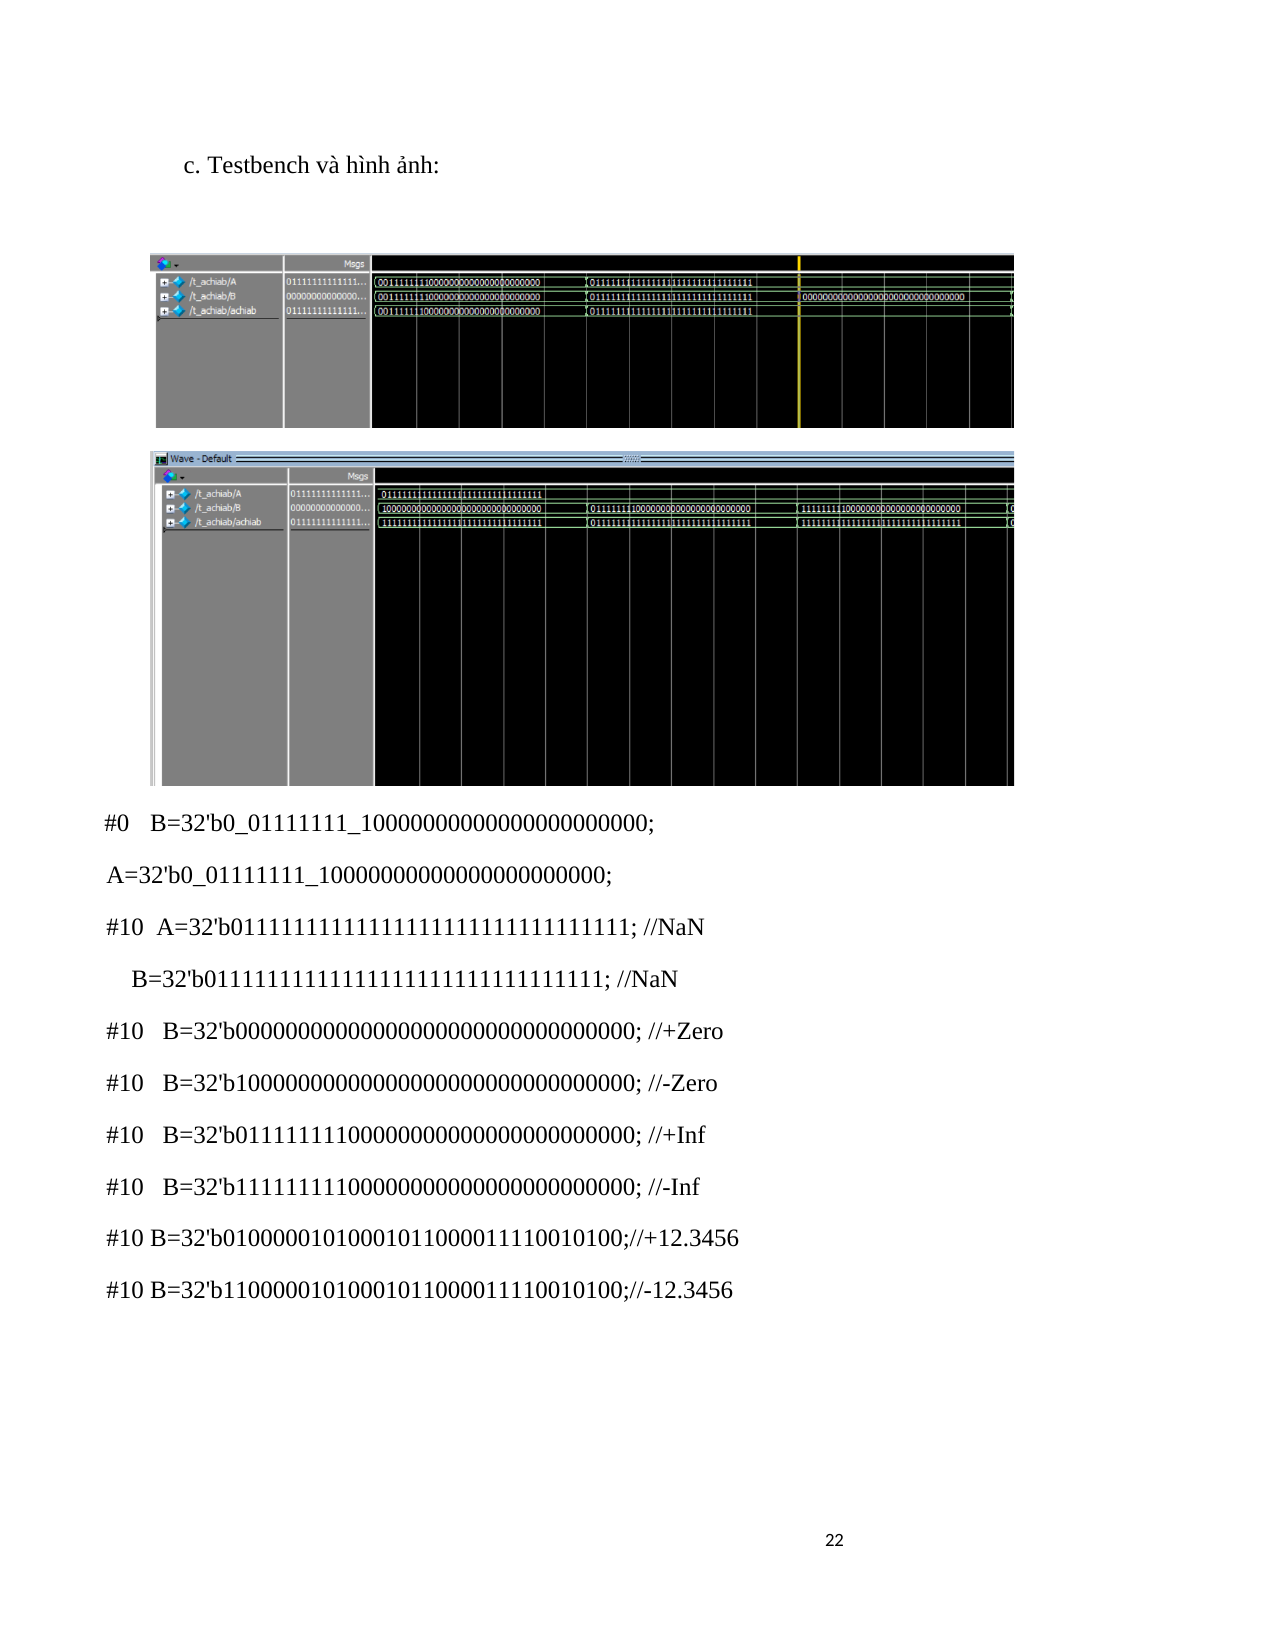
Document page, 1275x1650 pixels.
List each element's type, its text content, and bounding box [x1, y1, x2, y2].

list #10 B=32'b01111111100000000000000000000000; //+Inf [104, 1120, 1135, 1148]
list Testbench và hình ảnh: [171, 150, 1125, 179]
list #10 B=32'b11111111100000000000000000000000; //-Inf [104, 1172, 1135, 1200]
list #10 A=32'b01111111111111111111111111111111; //NaN [104, 912, 1135, 941]
picture [150, 253, 1014, 428]
list B=32'b01111111111111111111111111111111; //NaN [104, 964, 1135, 993]
picture [150, 451, 1015, 786]
list #10 B=32'b01000001010001011000011110010100;//+12.3456 [104, 1223, 1135, 1252]
list #10 B=32'b11000001010001011000011110010100;//-12.3456 [104, 1275, 1135, 1304]
list #10 B=32'b10000000000000000000000000000000; //-Zero [104, 1068, 1135, 1097]
list #0 B=32'b0_01111111_10000000000000000000000; [104, 808, 1135, 837]
list A=32'b0_01111111_10000000000000000000000; [104, 860, 1135, 889]
list #10 B=32'b00000000000000000000000000000000; //+Zero [104, 1016, 1135, 1045]
